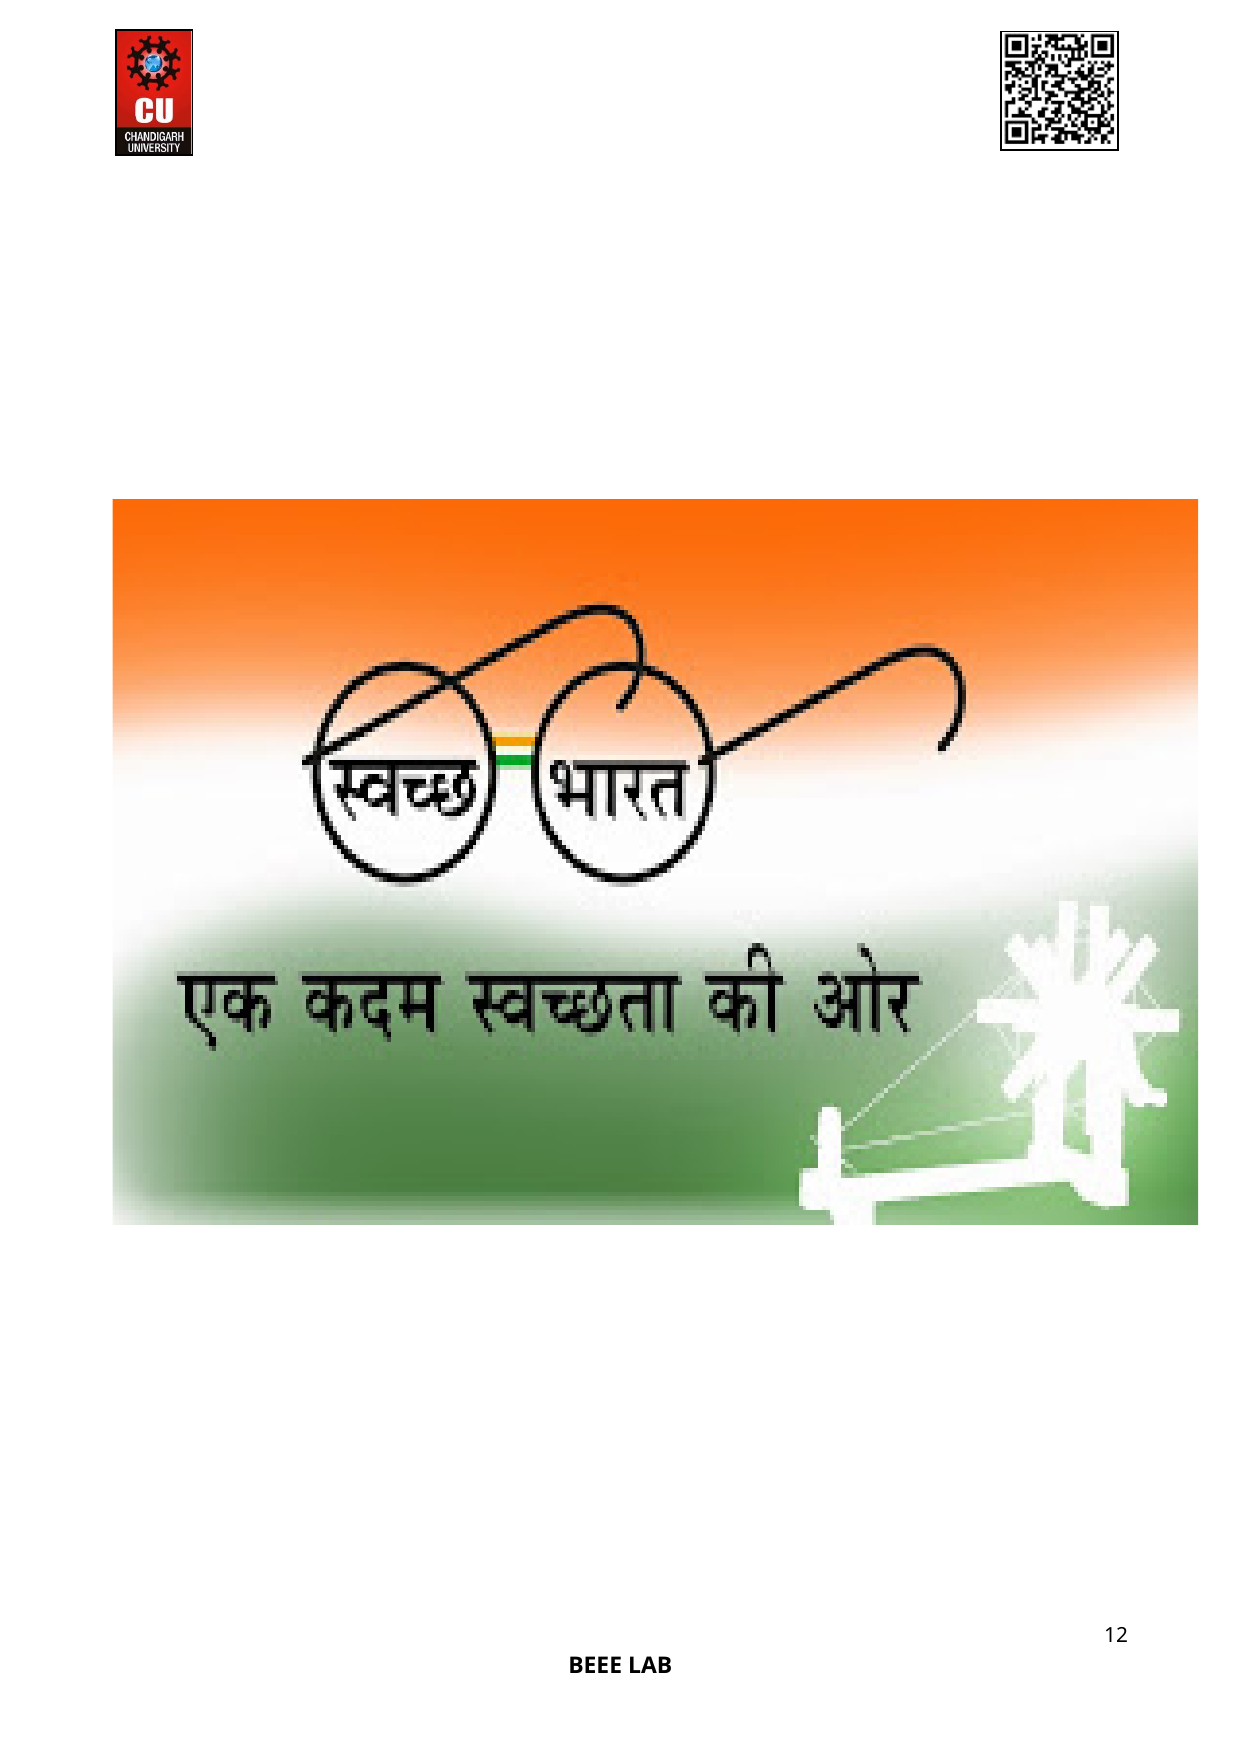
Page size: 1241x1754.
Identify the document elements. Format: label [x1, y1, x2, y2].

picture [1002, 32, 1117, 149]
picture [112, 499, 1199, 1225]
picture [117, 31, 192, 154]
